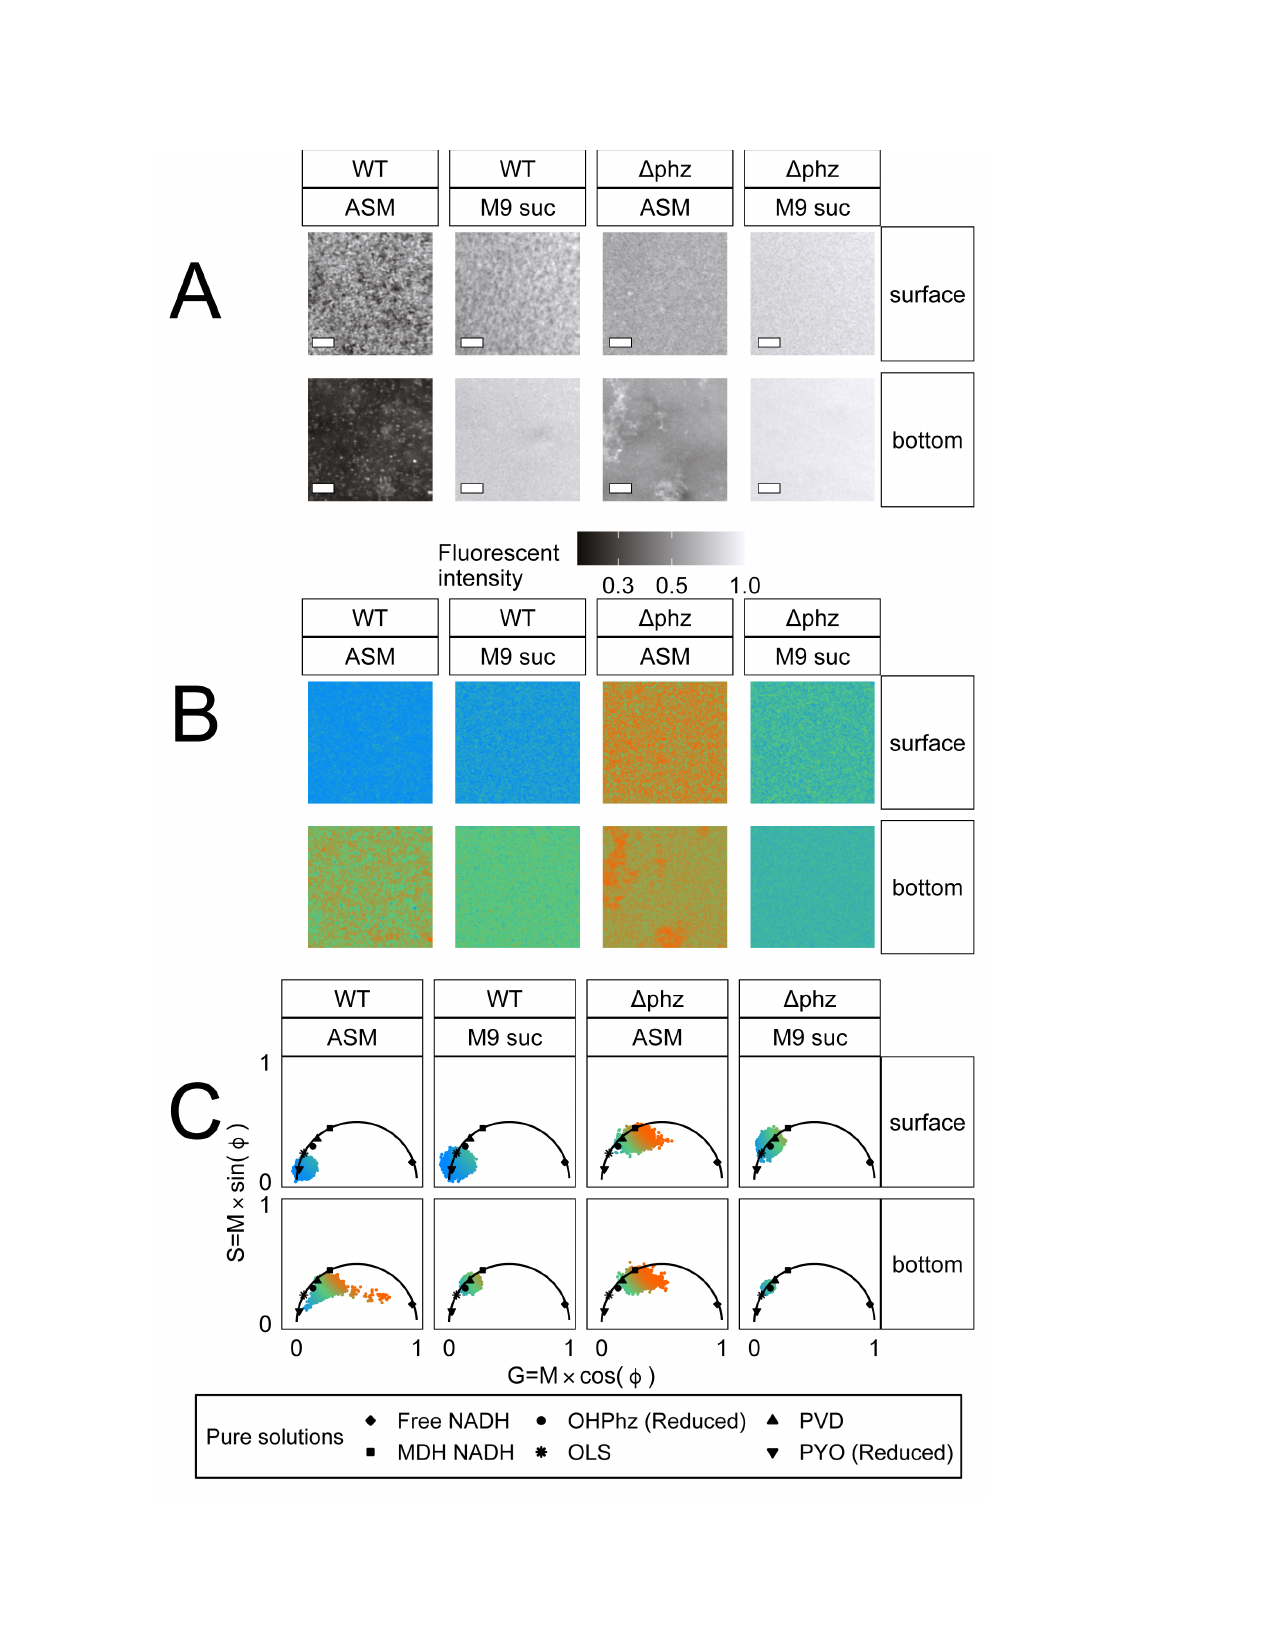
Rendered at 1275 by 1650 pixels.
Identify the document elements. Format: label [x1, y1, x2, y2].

picture [150, 150, 988, 1500]
